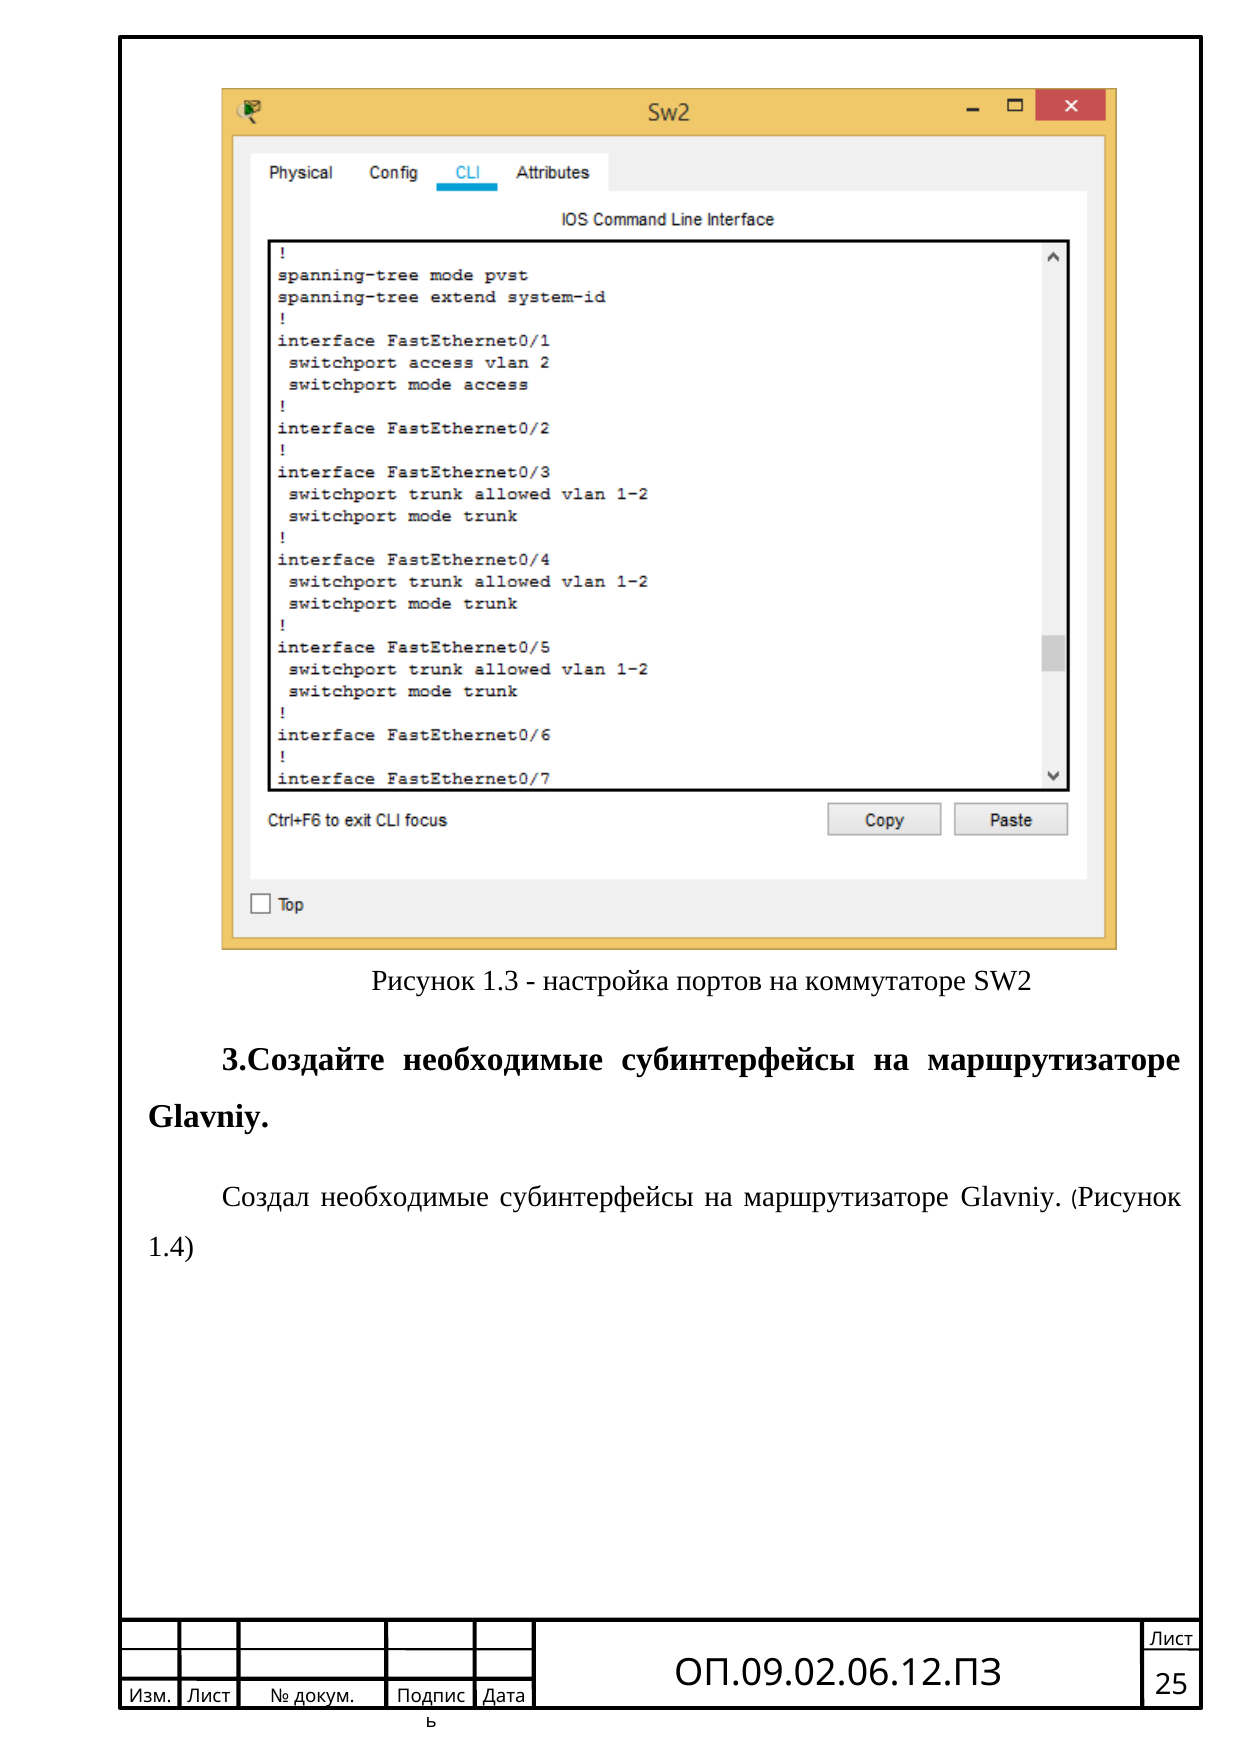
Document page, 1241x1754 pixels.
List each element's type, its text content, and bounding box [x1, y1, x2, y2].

picture [221, 88, 1117, 950]
text 3.Создайте необходимые субинтерфейсы на маршрутизаторе Glavniy. [148, 1039, 1181, 1135]
text Рисунок 1.3 - настройка портов на коммутаторе SW2 [148, 963, 1181, 997]
text Создал необходимые субинтерфейсы на маршрутизаторе Glavniy. (Рисунок 1.4) [148, 1179, 1181, 1263]
